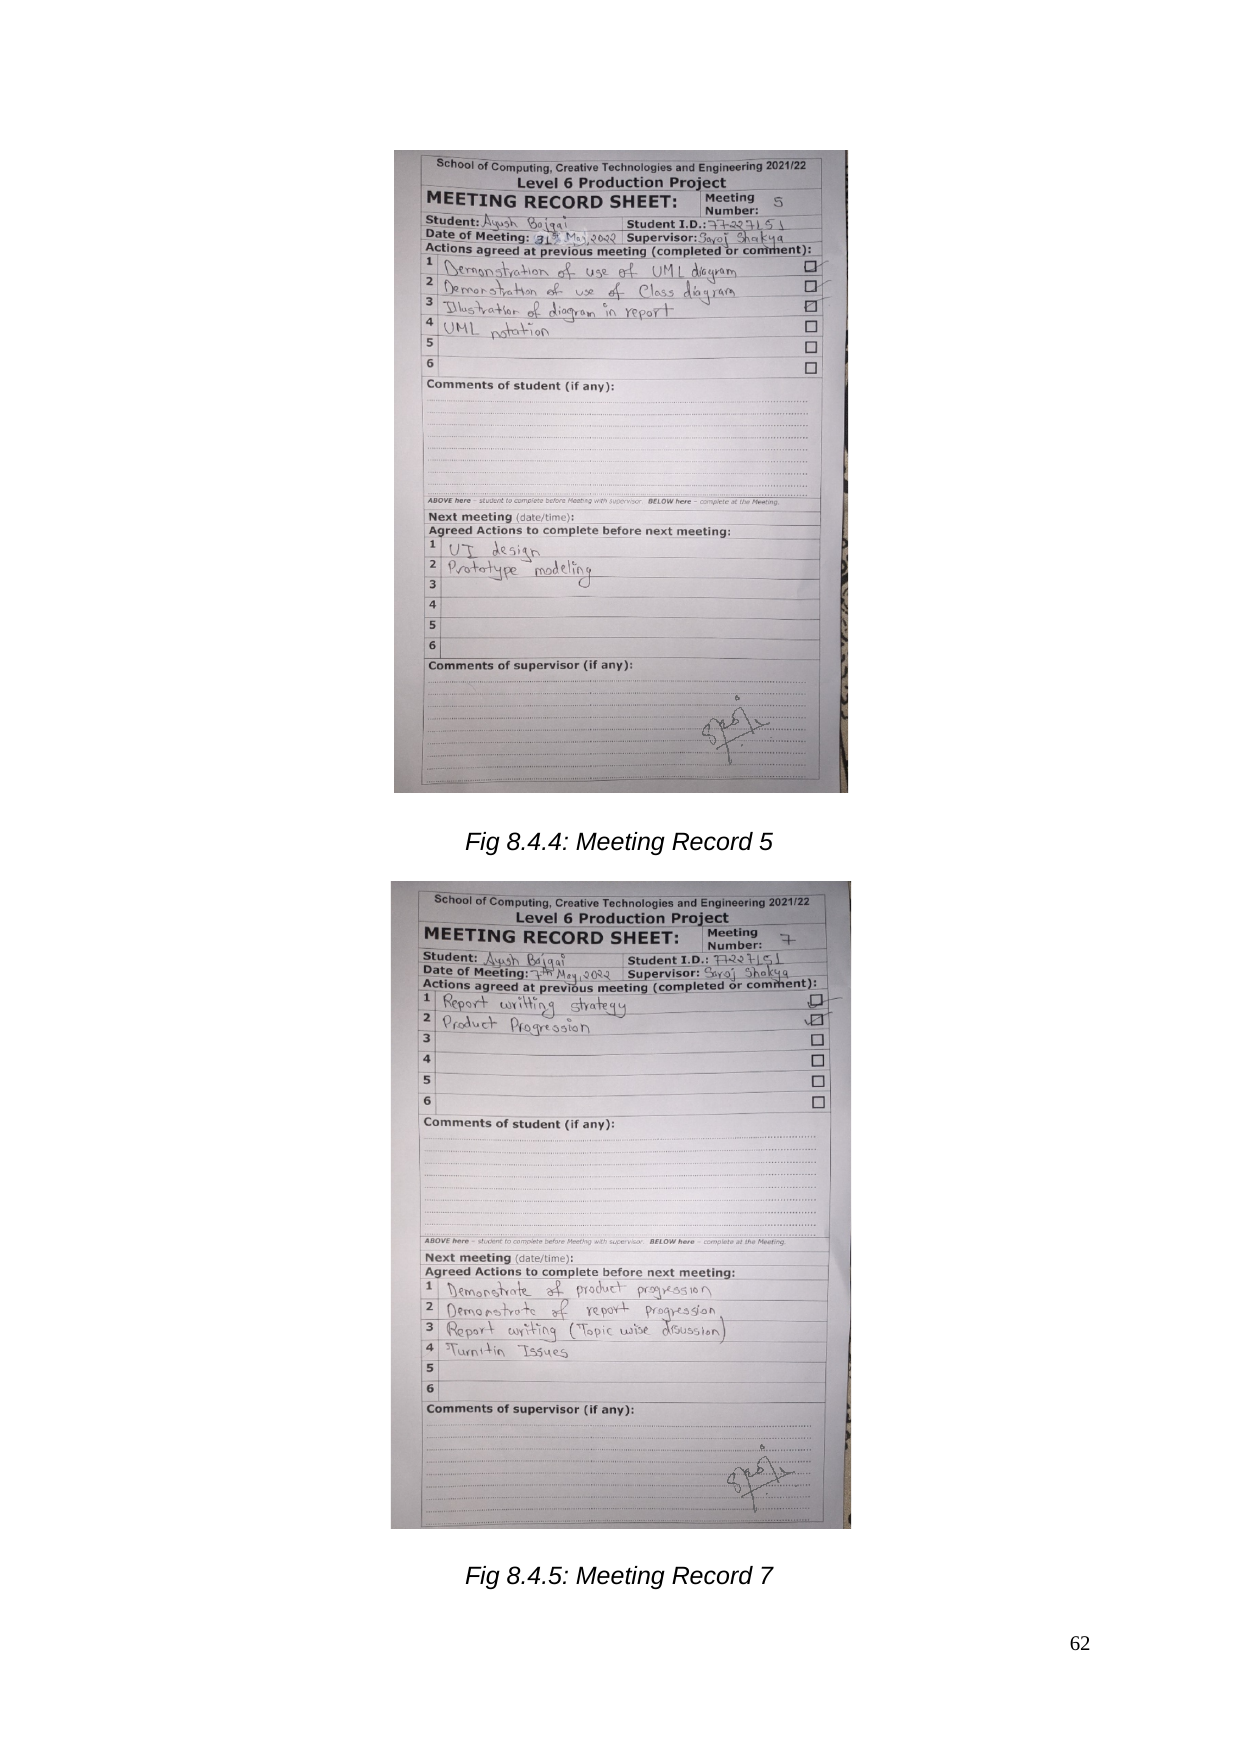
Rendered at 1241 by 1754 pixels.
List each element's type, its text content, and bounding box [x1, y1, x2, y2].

picture [391, 881, 852, 1529]
picture [394, 150, 849, 793]
text Fig 8.4.4: Meeting Record 5 [150, 827, 1090, 856]
text Fig 8.4.5: Meeting Record 7 [150, 1561, 1090, 1590]
